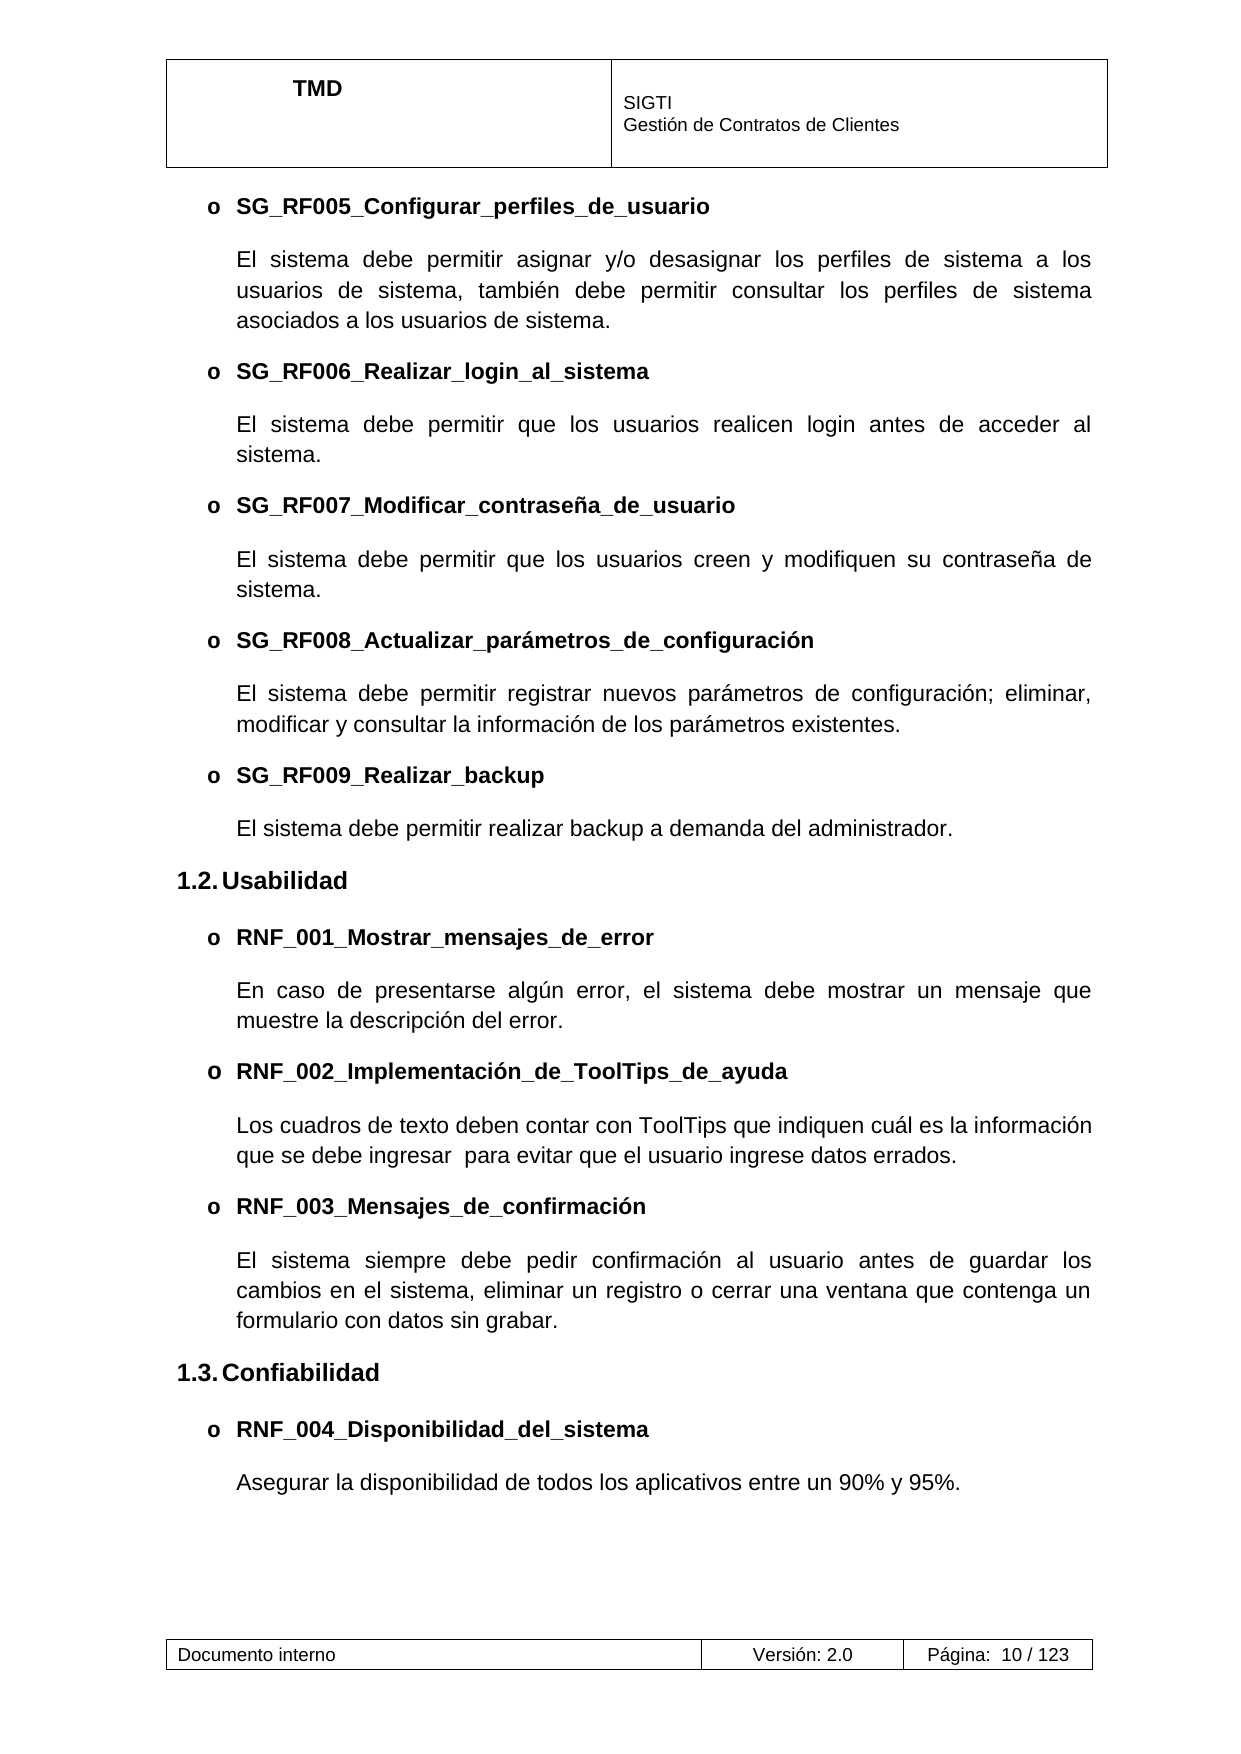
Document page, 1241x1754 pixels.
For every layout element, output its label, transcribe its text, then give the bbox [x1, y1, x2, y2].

text El sistema debe permitir asignar y/o desasignar los perfiles de sistema a los usuarios de sistema, también debe permitir consultar los perfiles de sistema asociados a los usuarios de sistema. [236, 246, 1092, 333]
list SG_RF009_Realizar_backup [207, 762, 1092, 790]
list RNF_004_Disponibilidad_del_sistema [207, 1416, 1092, 1444]
subtitle Confiabilidad [177, 1358, 1092, 1387]
text El sistema debe permitir que los usuarios realicen login antes de acceder al sistema. [236, 411, 1092, 468]
list El sistema debe permitir realizar backup a demanda del administrador. [236, 815, 1092, 841]
list SG_RF007_Modificar_contraseña_de_usuario [207, 492, 1092, 521]
list SG_RF006_Realizar_login_al_sistema [207, 358, 1092, 386]
list RNF_002_Implementación_de_ToolTips_de_ayuda [207, 1058, 1092, 1087]
text El sistema siempre debe pedir confirmación al usuario antes de guardar los cambios en el sistema, eliminar un registro o cerrar una ventana que contenga un formulario con datos sin grabar. [236, 1247, 1092, 1333]
subtitle Usabilidad [177, 866, 1092, 895]
list RNF_001_Mostrar_mensajes_de_error [207, 923, 1092, 952]
text El sistema debe permitir registrar nuevos parámetros de configuración; eliminar, modificar y consultar la información de los parámetros existentes. [236, 680, 1092, 737]
list SG_RF008_Actualizar_parámetros_de_configuración [207, 627, 1092, 655]
text Asegurar la disponibilidad de todos los aplicativos entre un 90% y 95%. [236, 1469, 1092, 1495]
text En caso de presentarse algún error, el sistema debe mostrar un mensaje que muestre la descripción del error. [236, 977, 1092, 1033]
list SG_RF005_Configurar_perfiles_de_usuario [207, 193, 1092, 221]
text Los cuadros de texto deben contar con ToolTips que indiquen cuál es la información que se debe ingresar para evitar que el usuario ingrese datos errados. [236, 1112, 1092, 1169]
text El sistema debe permitir que los usuarios creen y modifiquen su contraseña de sistema. [236, 546, 1092, 602]
list RNF_003_Mensajes_de_confirmación [207, 1193, 1092, 1222]
